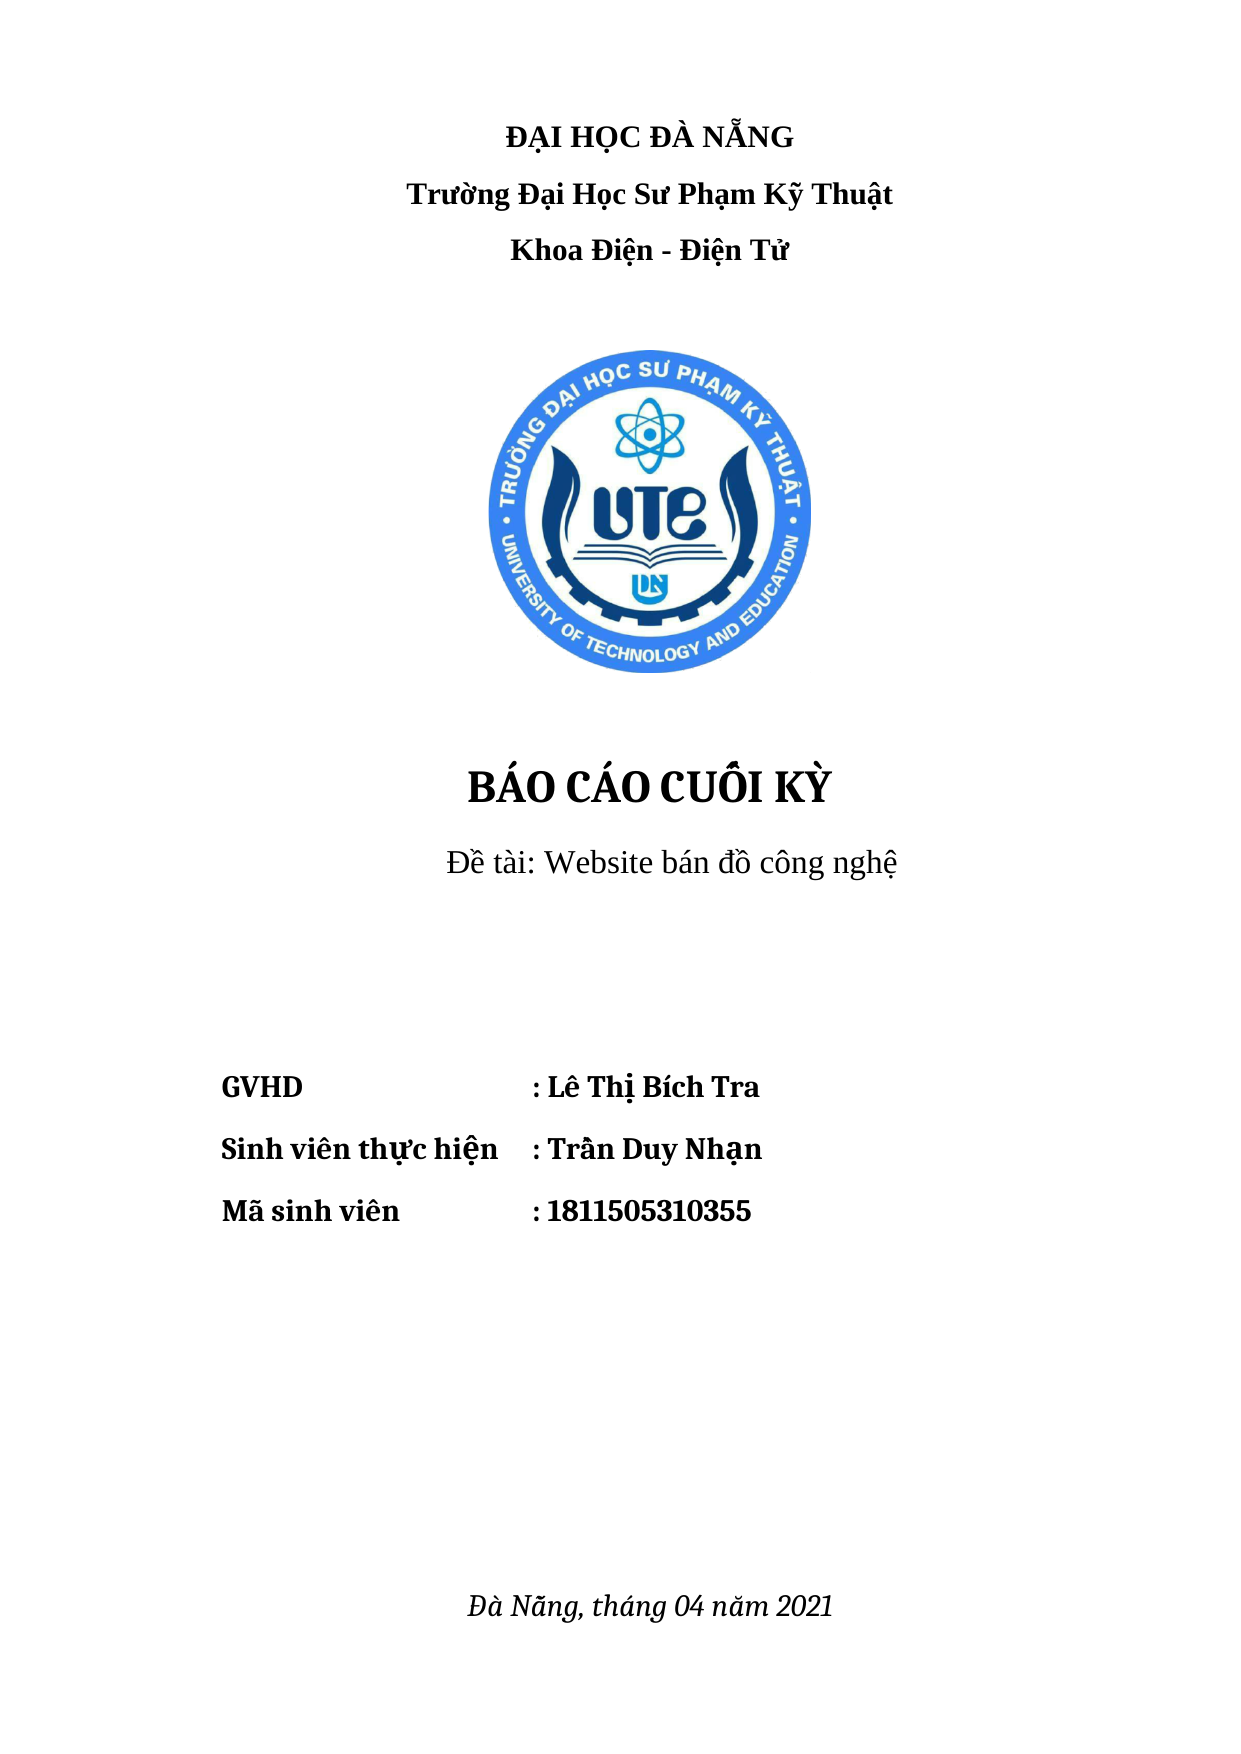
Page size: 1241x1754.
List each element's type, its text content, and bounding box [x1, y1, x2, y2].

picture [488, 350, 811, 673]
text Mã sinh viên : 1811505310355 [177, 1194, 1122, 1230]
text ĐẠI HỌC ĐÀ NẴNG [177, 118, 1122, 154]
text Trường Đại Học Sư Phạm Kỹ Thuật [177, 175, 1122, 211]
text Khoa Điện - Điện Tử [177, 232, 1122, 268]
text BÁO CÁO CUỐI KỲ [177, 761, 1122, 814]
text Đề tài: Website bán đồ công nghệ [177, 842, 1122, 881]
text Đà Nẵng, tháng 04 năm 2021 [177, 1589, 1122, 1625]
text Sinh viên thực hiện : Trần Duy Nhạn [177, 1132, 1122, 1168]
text GVHD : Lê Thị Bích Tra [222, 1069, 1122, 1106]
